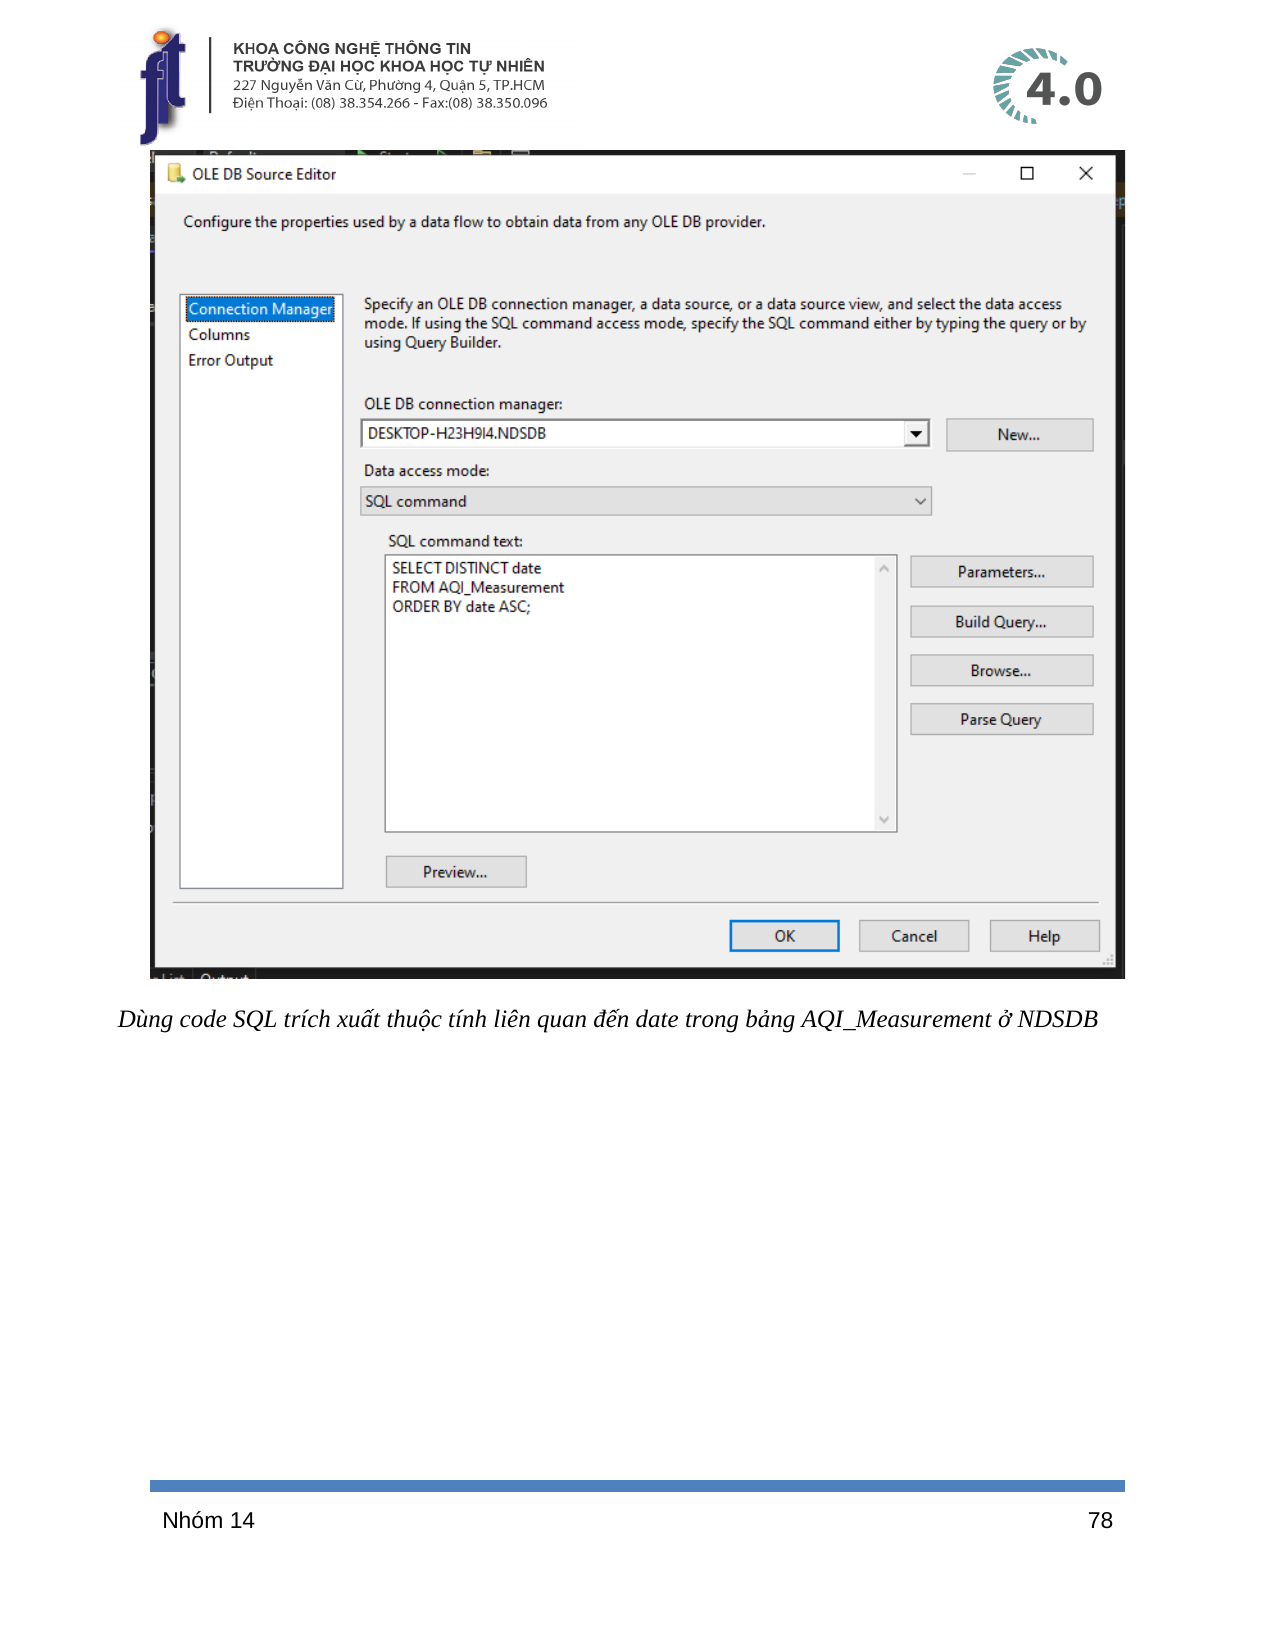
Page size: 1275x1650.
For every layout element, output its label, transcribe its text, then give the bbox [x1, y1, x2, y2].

picture [117, 21, 1125, 979]
picture [985, 41, 1108, 127]
text Dùng code SQL trích xuất thuộc tính liên quan đến date trong bảng AQI_Measurement ở NDSDB [91, 1004, 1125, 1033]
